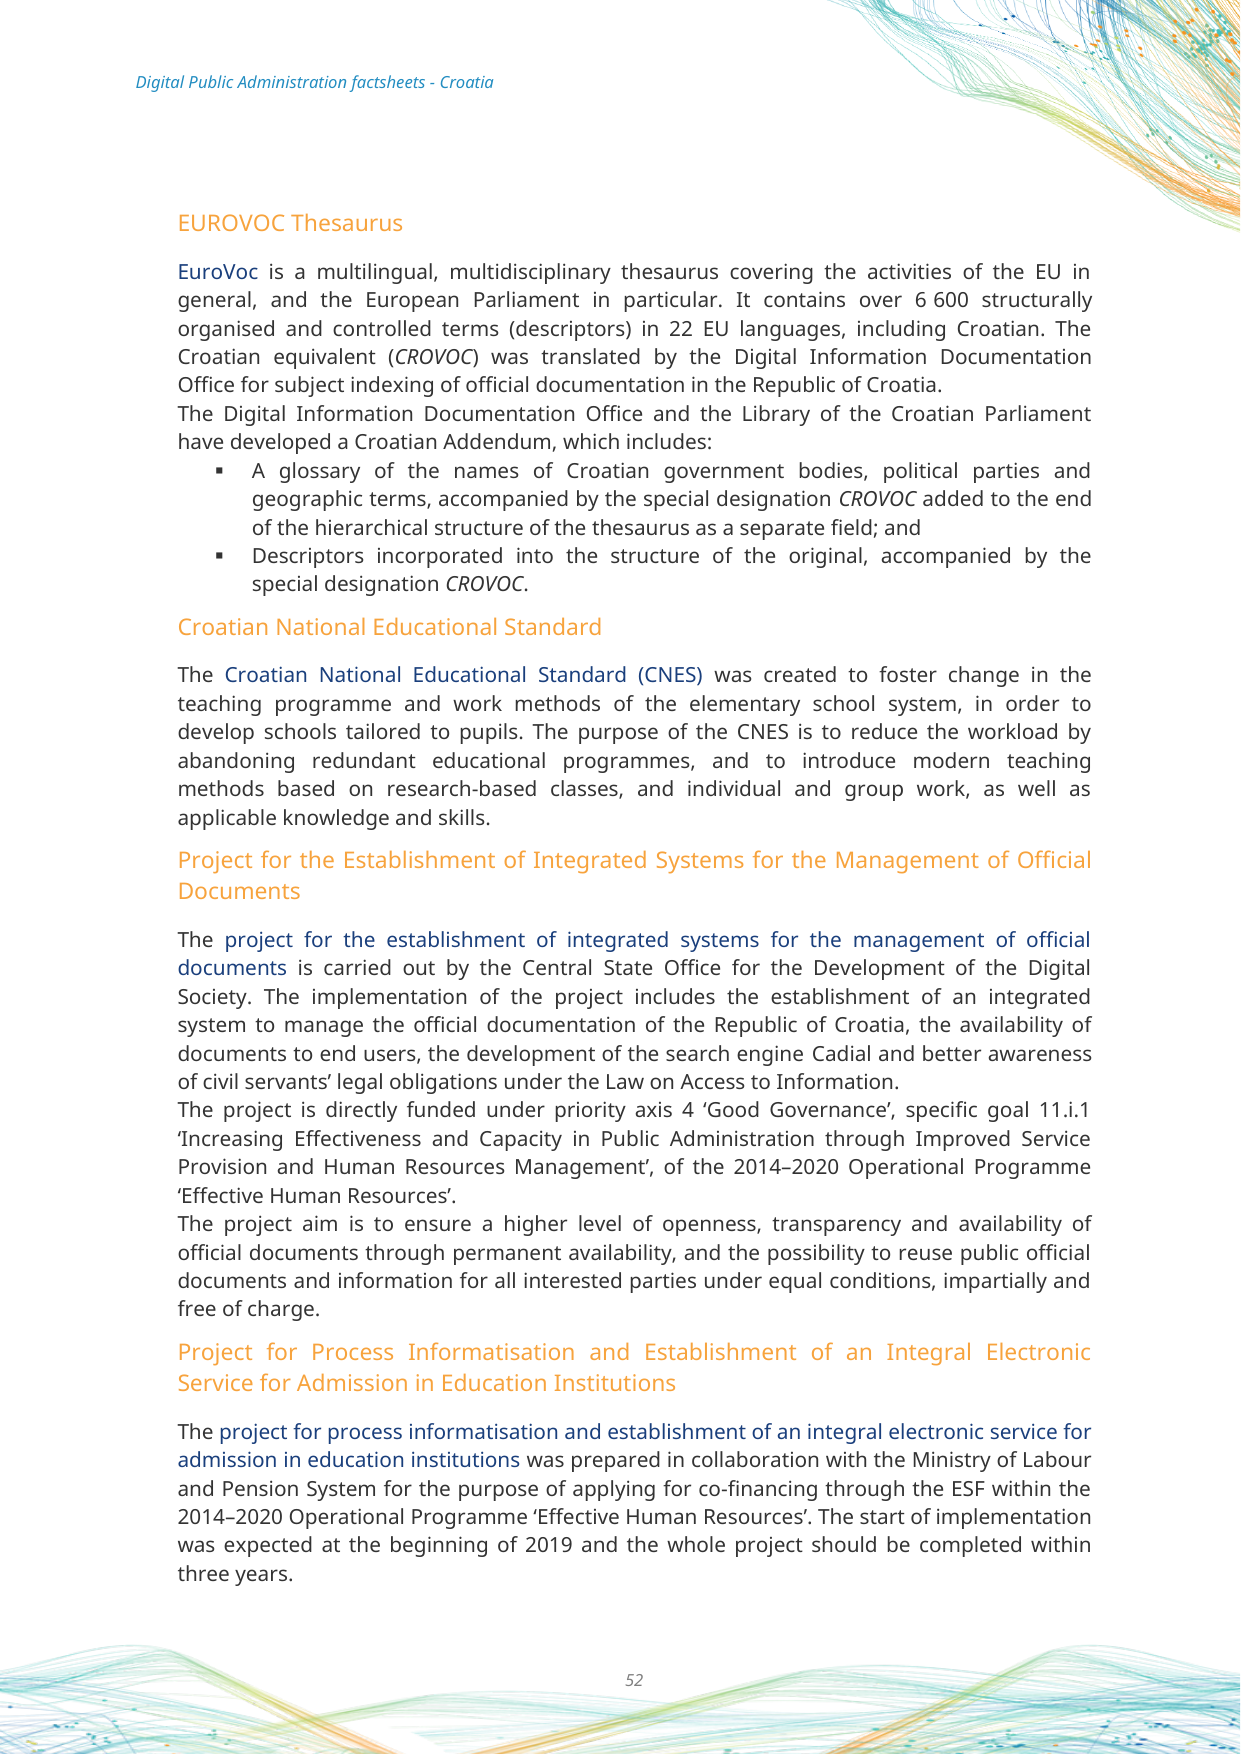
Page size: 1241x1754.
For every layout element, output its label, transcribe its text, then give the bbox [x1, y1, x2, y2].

picture [814, 0, 1241, 250]
text The Digital Information Documentation Office and the Library of the Croatian Parliament have developed a Croatian Addendum, which includes: [177, 399, 1092, 456]
picture [0, 1621, 1241, 1754]
text A glossary of the names of Croatian government bodies, political parties and geographic terms, accompanied by the special designation CROVOC added to the end of the hierarchical structure of the thesaurus as a separate field; and [214, 456, 1092, 541]
text The project is directly funded under priority axis 4 ‘Good Governance’, specific goal 11.i.1 ‘Increasing Effectiveness and Capacity in Public Administration through Improved Service Provision and Human Resources Management’, of the 2014–2020 Operational Programme ‘Effective Human Resources’. [177, 1096, 1092, 1209]
subtitle Croatian National Educational Standard [177, 611, 1092, 642]
text The project aim is to ensure a higher level of openness, transparency and availability of official documents through permanent availability, and the possibility to reuse public official documents and information for all interested parties under equal conditions, impartially and free of charge. [177, 1209, 1092, 1323]
text EuroVoc is a multilingual, multidisciplinary thesaurus covering the activities of the EU in general, and the European Parliament in particular. It contains over 6 600 structurally organised and controlled terms (descriptors) in 22 EU languages, including Croatian. The Croatian equivalent (CROVOC) was translated by the Digital Information Documentation Office for subject indexing of official documentation in the Republic of Croatia. [177, 257, 1092, 399]
text The project for process informatisation and establishment of an integral electronic service for admission in education institutions was prepared in collaboration with the Ministry of Labour and Pension System for the purpose of applying for co-financing through the ESF within the 2014–2020 Operational Programme ‘Effective Human Resources’. The start of implementation was expected at the beginning of 2019 and the whole project should be completed within three years. [177, 1417, 1092, 1587]
subtitle Project for Process Informatisation and Establishment of an Integral Electronic Service for Admission in Education Institutions [177, 1336, 1092, 1398]
text The Croatian National Educational Standard (CNES) was created to foster change in the teaching programme and work methods of the elementary school system, in order to develop schools tailored to pupils. The purpose of the CNES is to reduce the workload by abandoning redundant educational programmes, and to introduce modern teaching methods based on research-based classes, and individual and group work, as well as applicable knowledge and skills. [177, 661, 1092, 831]
text Descriptors incorporated into the structure of the original, accompanied by the special designation CROVOC. [214, 541, 1092, 598]
subtitle EUROVOC Thesaurus [177, 207, 1092, 238]
text The project for the establishment of integrated systems for the management of official documents is carried out by the Central State Office for the Development of the Digital Society. The implementation of the project includes the establishment of an integrated system to manage the official documentation of the Republic of Croatia, the availability of documents to end users, the development of the search engine Cadial and better awareness of civil servants’ legal obligations under the Law on Access to Information. [177, 925, 1092, 1096]
subtitle Project for the Establishment of Integrated Systems for the Management of Official Documents [177, 844, 1092, 906]
